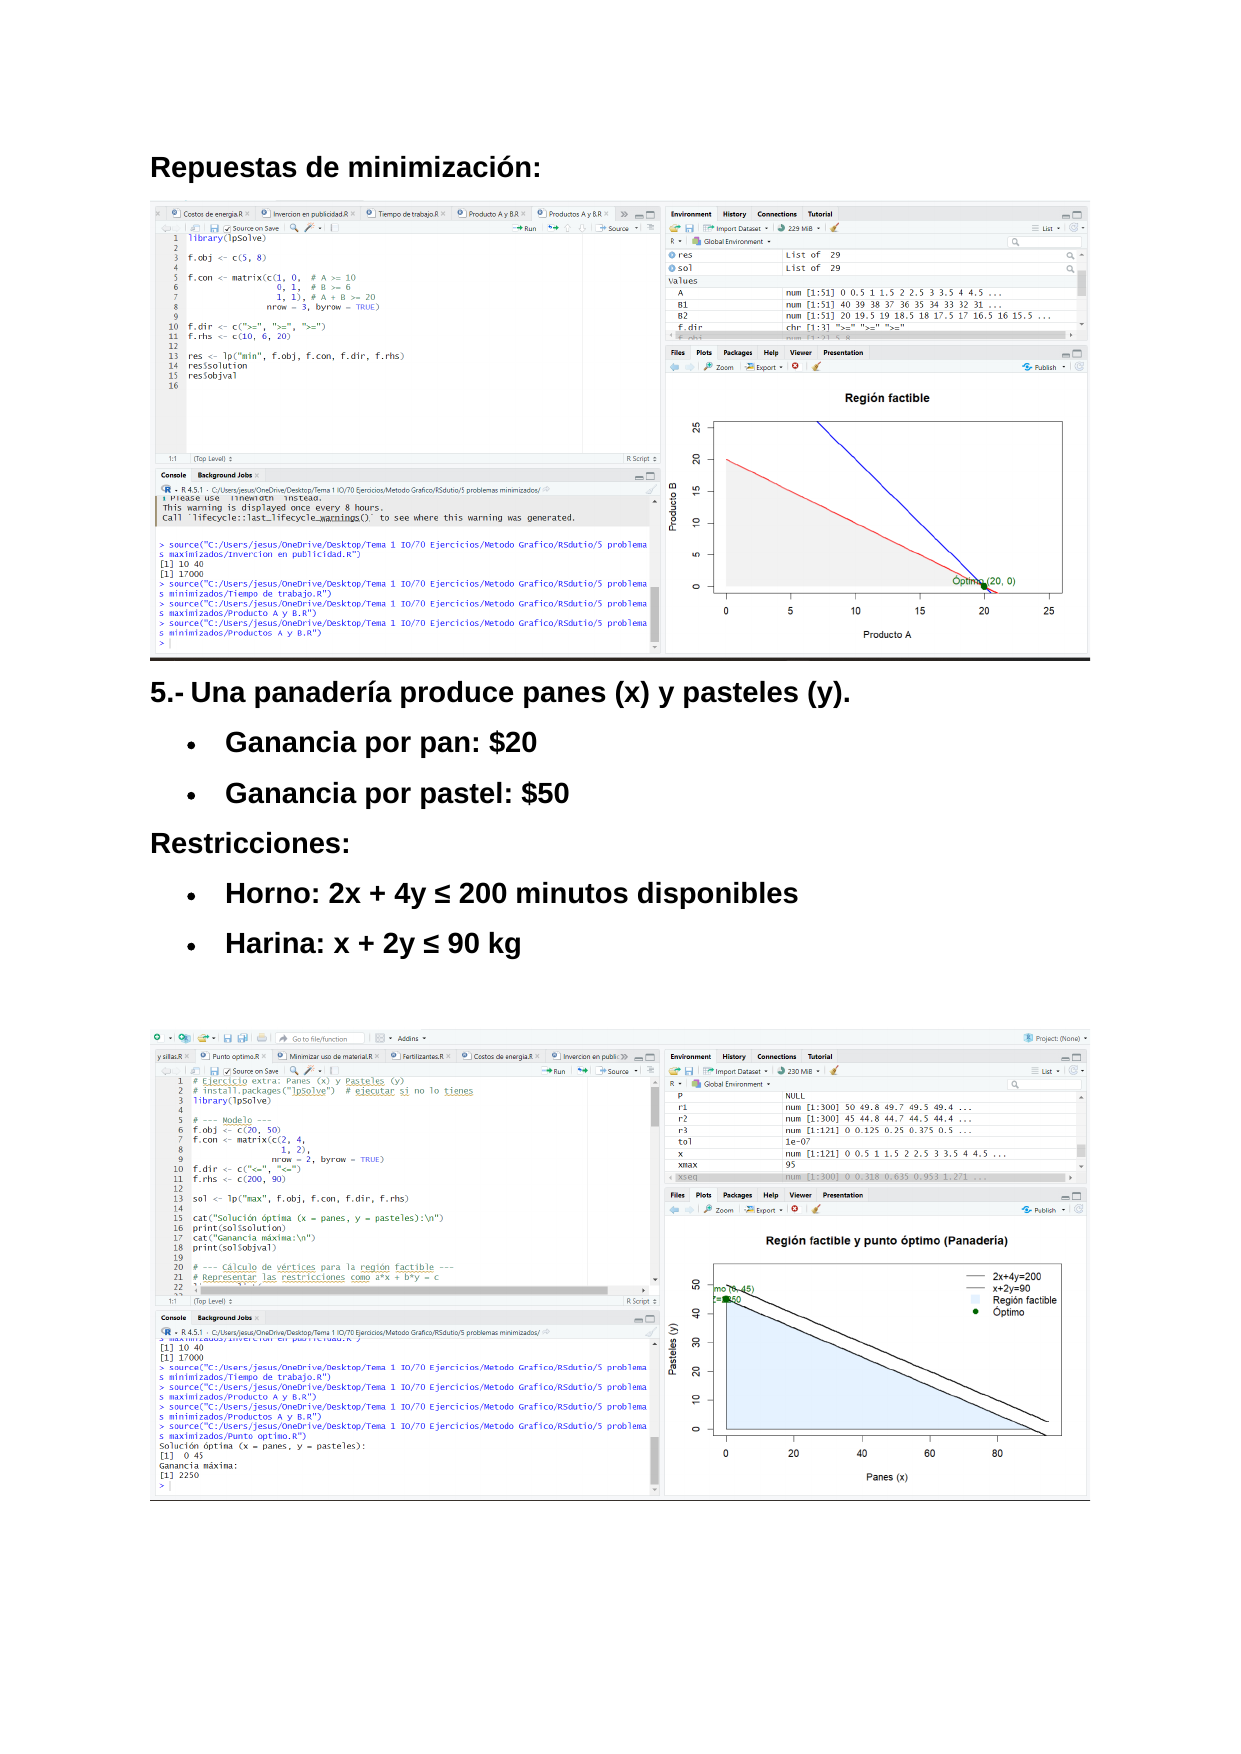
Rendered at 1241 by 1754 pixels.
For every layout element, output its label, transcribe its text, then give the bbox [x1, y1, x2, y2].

list Ganancia por pastel: $50 [187, 776, 1090, 809]
text 5.- Una panadería produce panes (x) y pasteles (y). [150, 675, 1090, 708]
picture [150, 200, 1091, 661]
text Repuestas de minimización: [150, 150, 1090, 183]
text Restricciones: [150, 826, 1090, 859]
picture [150, 1027, 1091, 1501]
list Ganancia por pan: $20 [187, 725, 1090, 759]
list Harina: x + 2y ≤ 90 kg [187, 927, 1090, 960]
list Horno: 2x + 4y ≤ 200 minutos disponibles [187, 876, 1090, 910]
